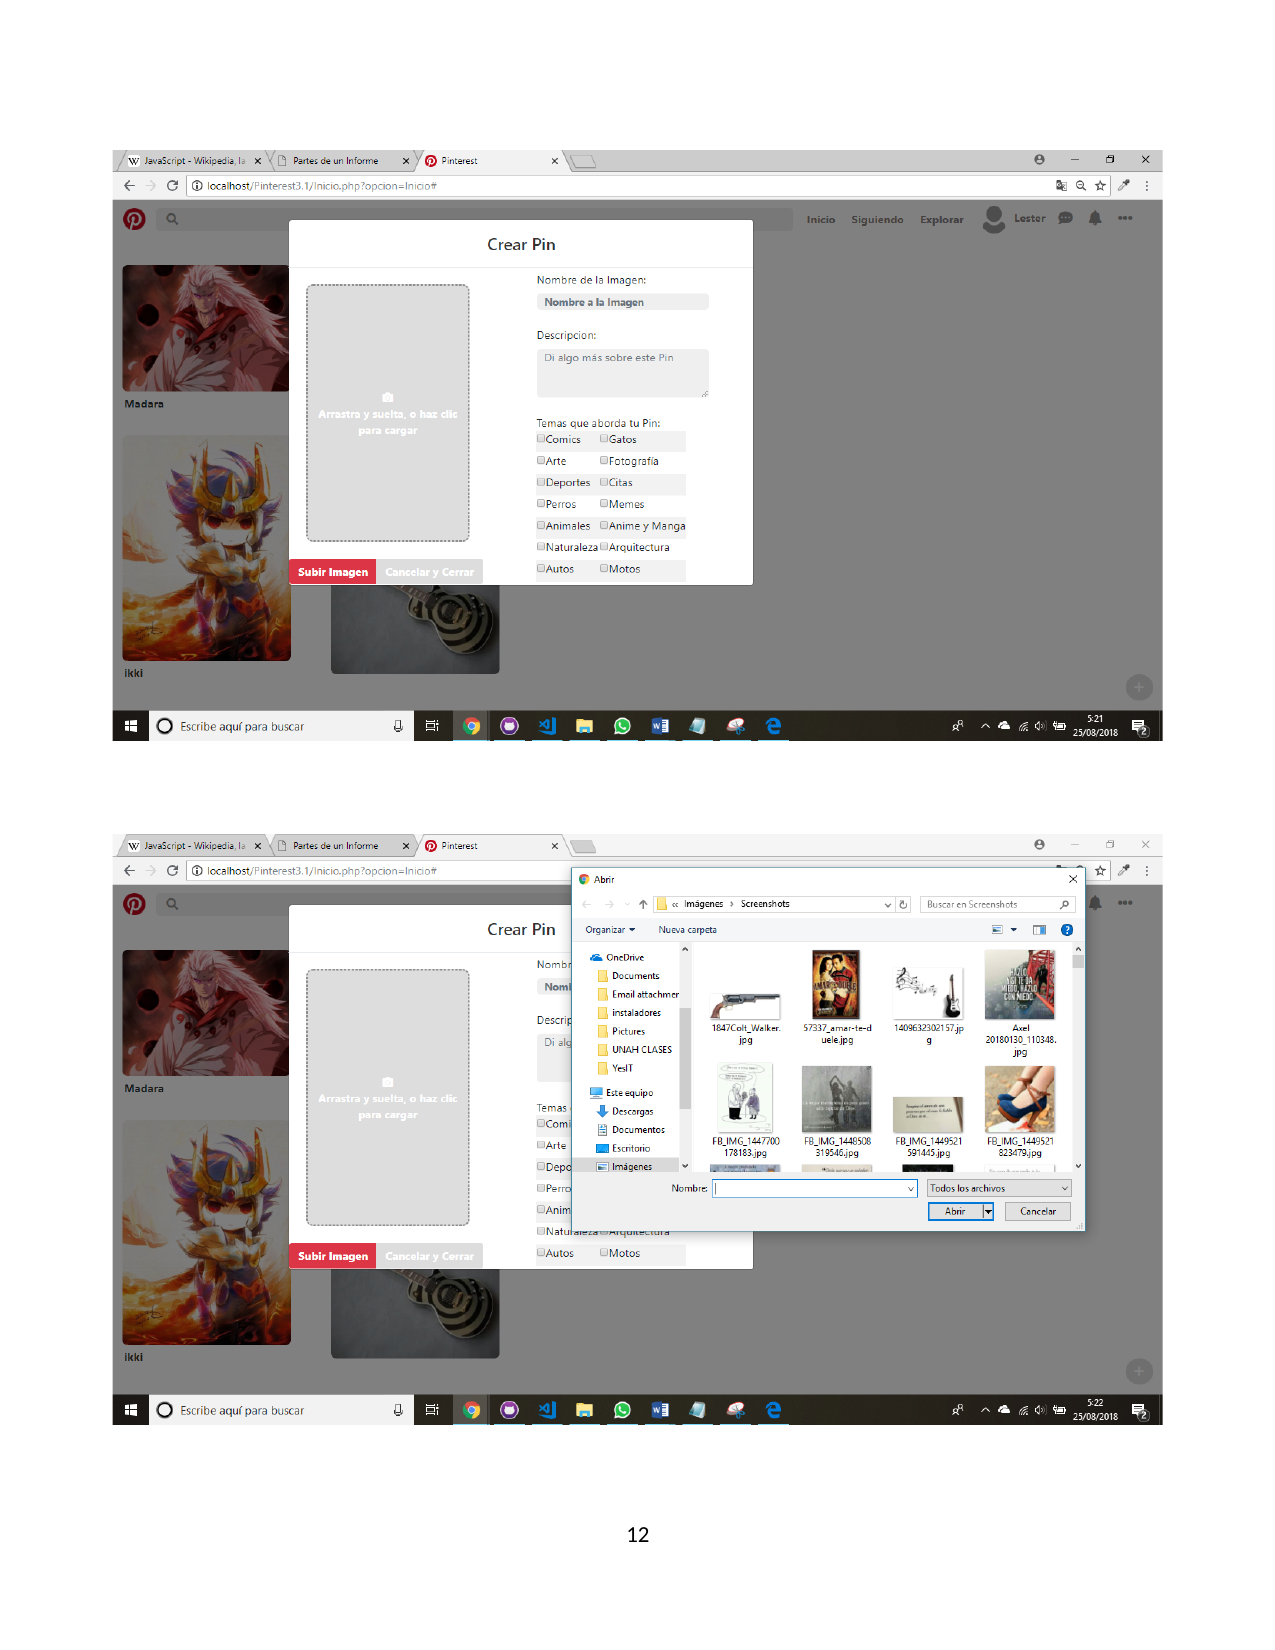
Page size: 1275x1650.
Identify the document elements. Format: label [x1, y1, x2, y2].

picture [112, 150, 1163, 741]
picture [112, 834, 1163, 1425]
